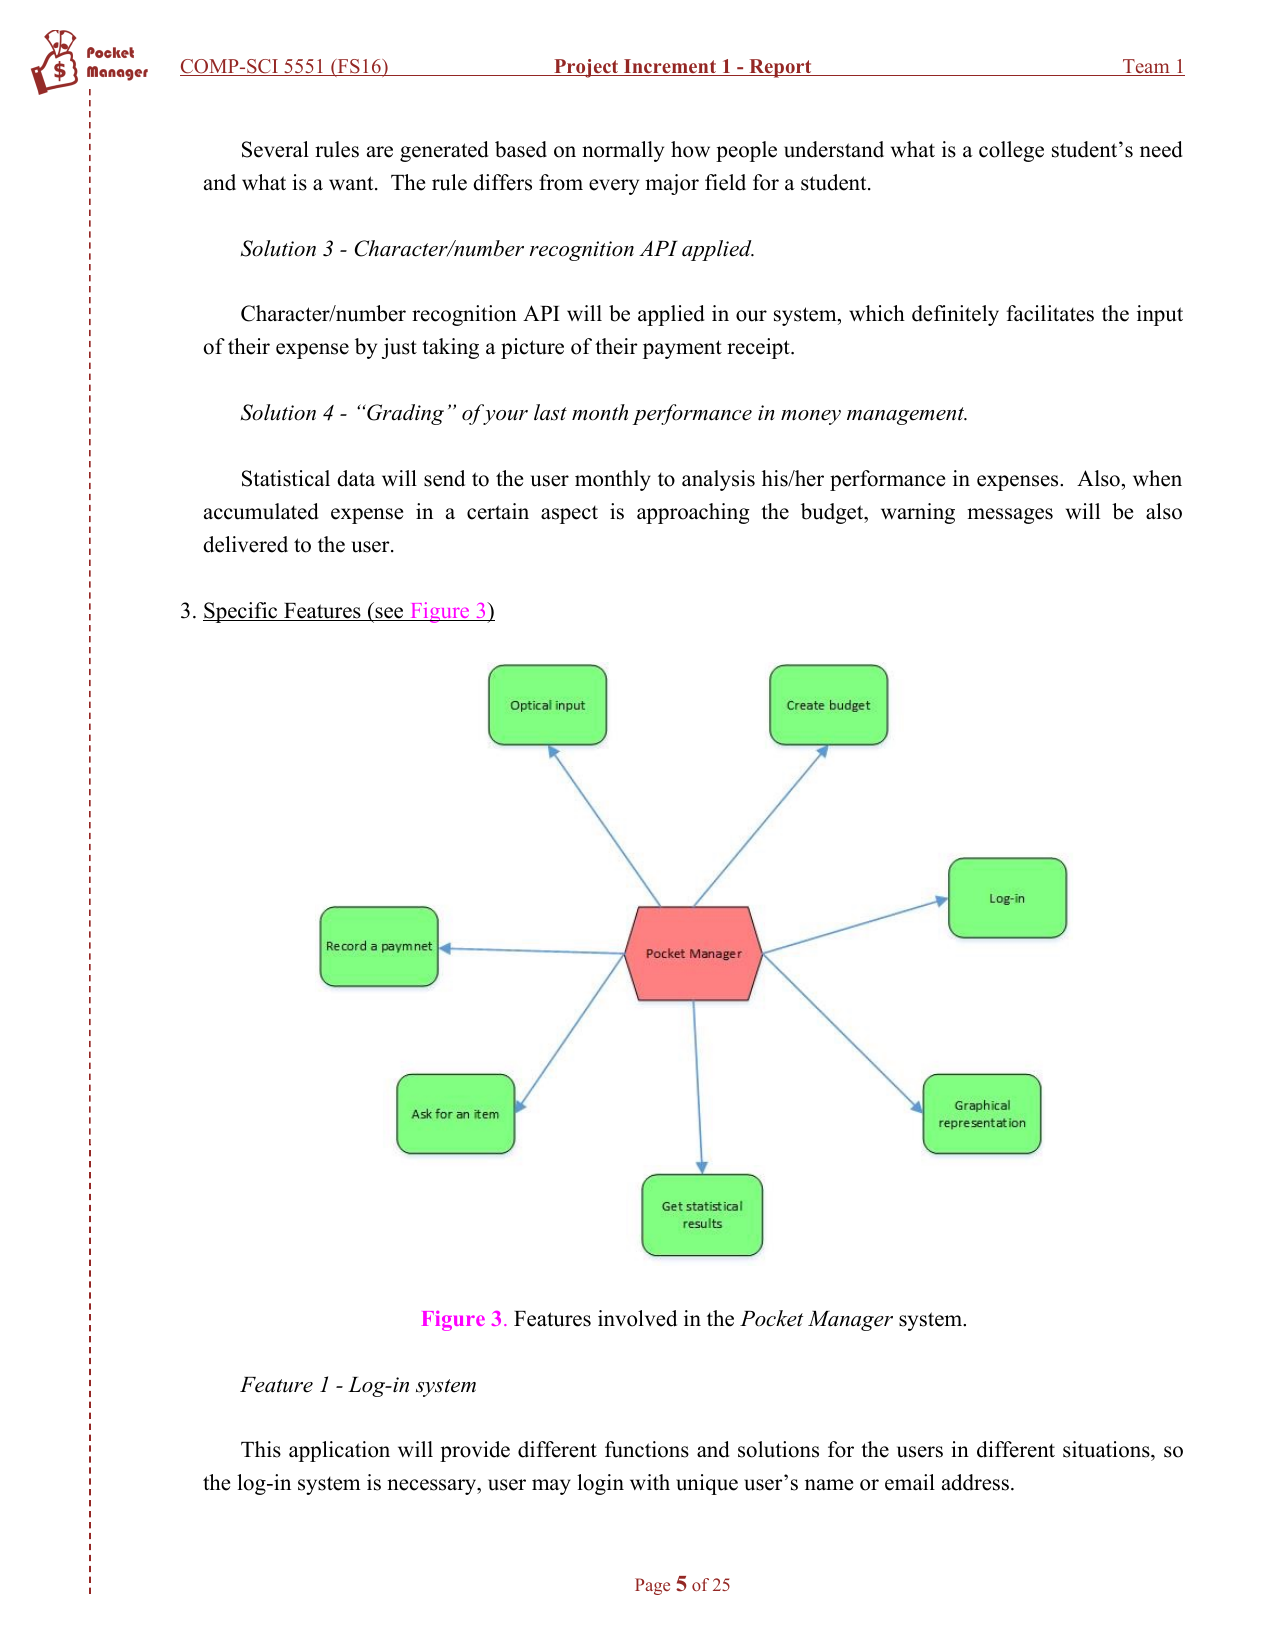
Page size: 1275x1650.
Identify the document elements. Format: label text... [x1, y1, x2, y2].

text Solution 4 - “Grading” of your last month performance in money management. [203, 399, 1185, 426]
text Solution 3 - Character/number recognition API applied. [203, 235, 1185, 261]
text 3. Specific Features (see Figure 3) [180, 597, 1185, 623]
text Feature 1 - Log-in system [203, 1371, 1185, 1397]
text Figure 3. Features involved in the Pocket Manager system. [203, 1305, 1185, 1331]
text Several rules are generated based on normally how people understand what is a college student’s need and what is a want. The rule differs from every major field for a student. [203, 136, 1185, 195]
text Character/number recognition API will be applied in our system, which definitely facilitates the input of their expense by just taking a picture of their payment receipt. [203, 301, 1185, 360]
text Statistical data will send to the user monthly to analysis his/her performance in expenses. Also, when accumulated expense in a certain aspect is approaching the budget, warning messages will be also delivered to the user. [203, 465, 1185, 557]
text This application will provide different functions and solutions for the users in different situations, so the log-in system is necessary, user may login with unique user’s name or email address. [203, 1437, 1185, 1496]
picture [314, 662, 1074, 1266]
